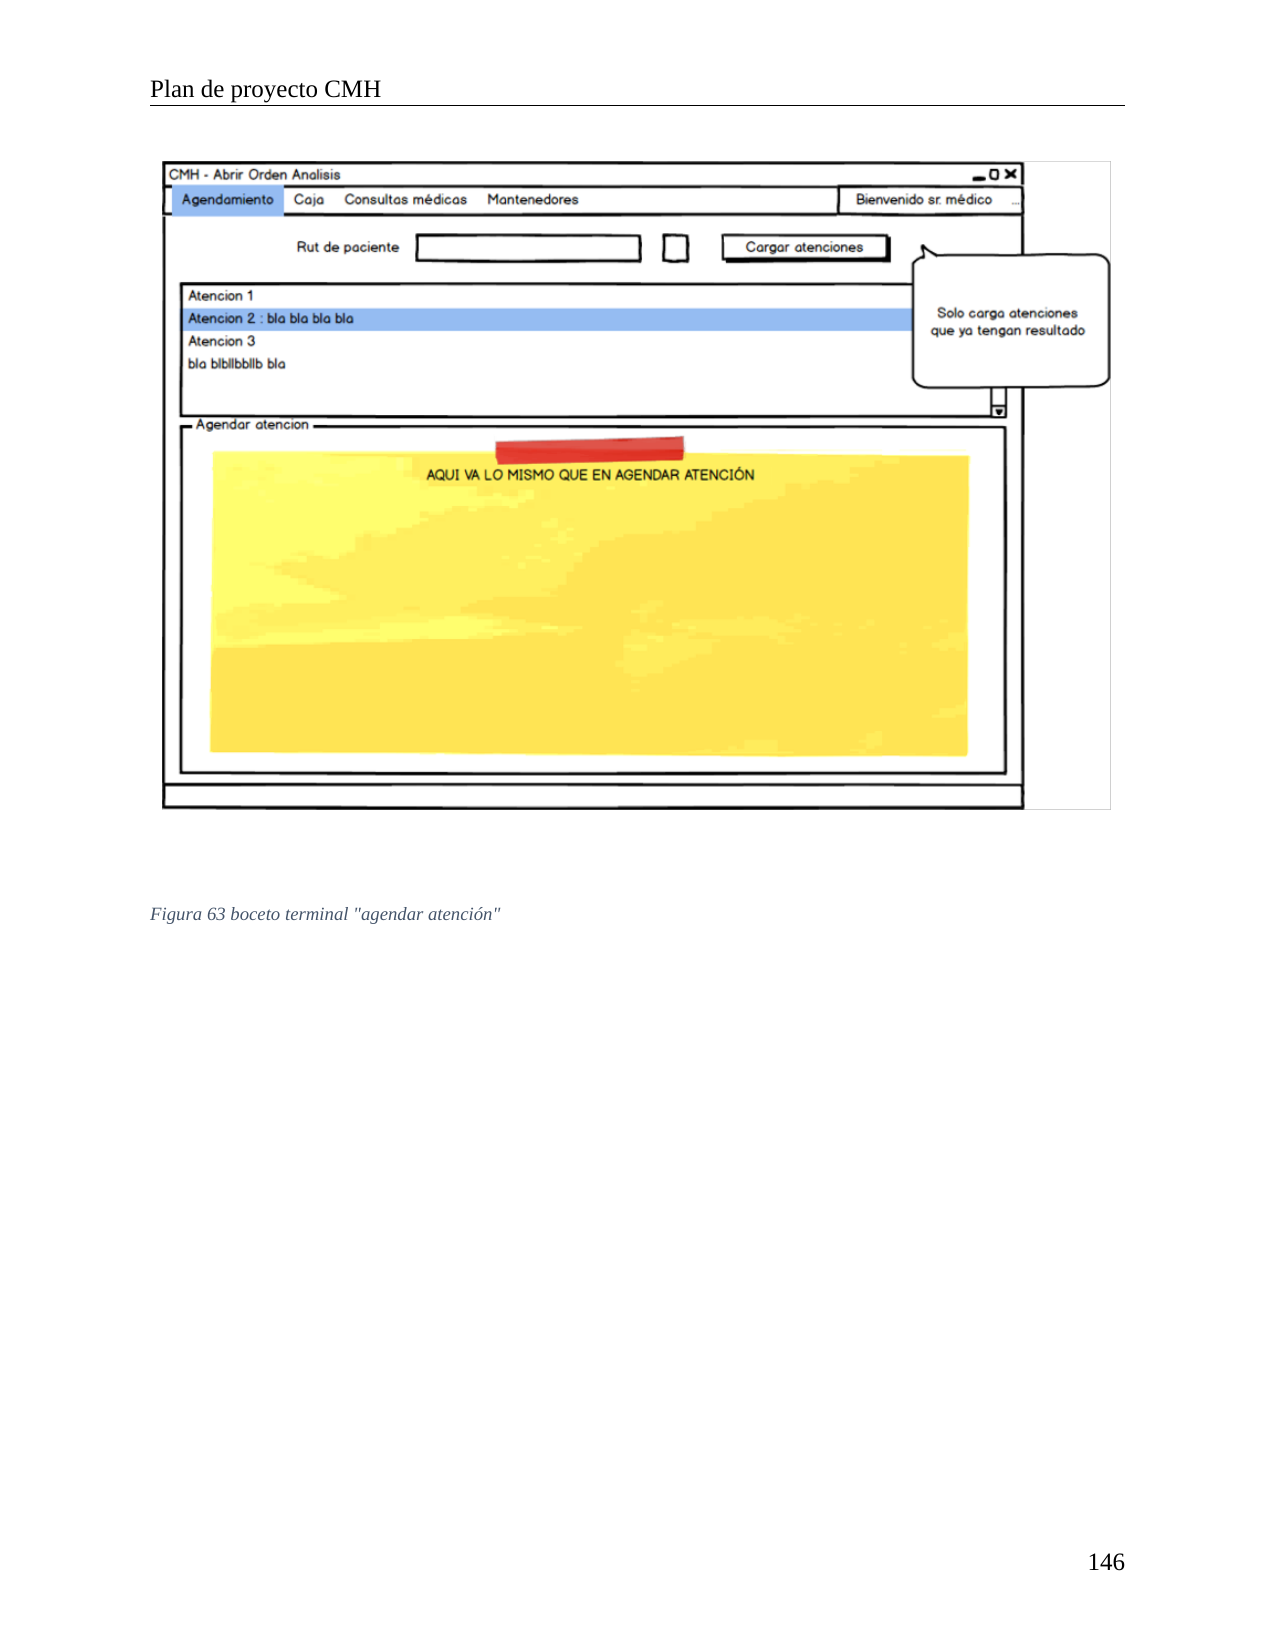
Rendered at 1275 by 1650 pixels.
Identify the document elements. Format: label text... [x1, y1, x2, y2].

picture [150, 150, 1123, 903]
text Figura 63 boceto terminal "agendar atención" [150, 902, 1125, 924]
